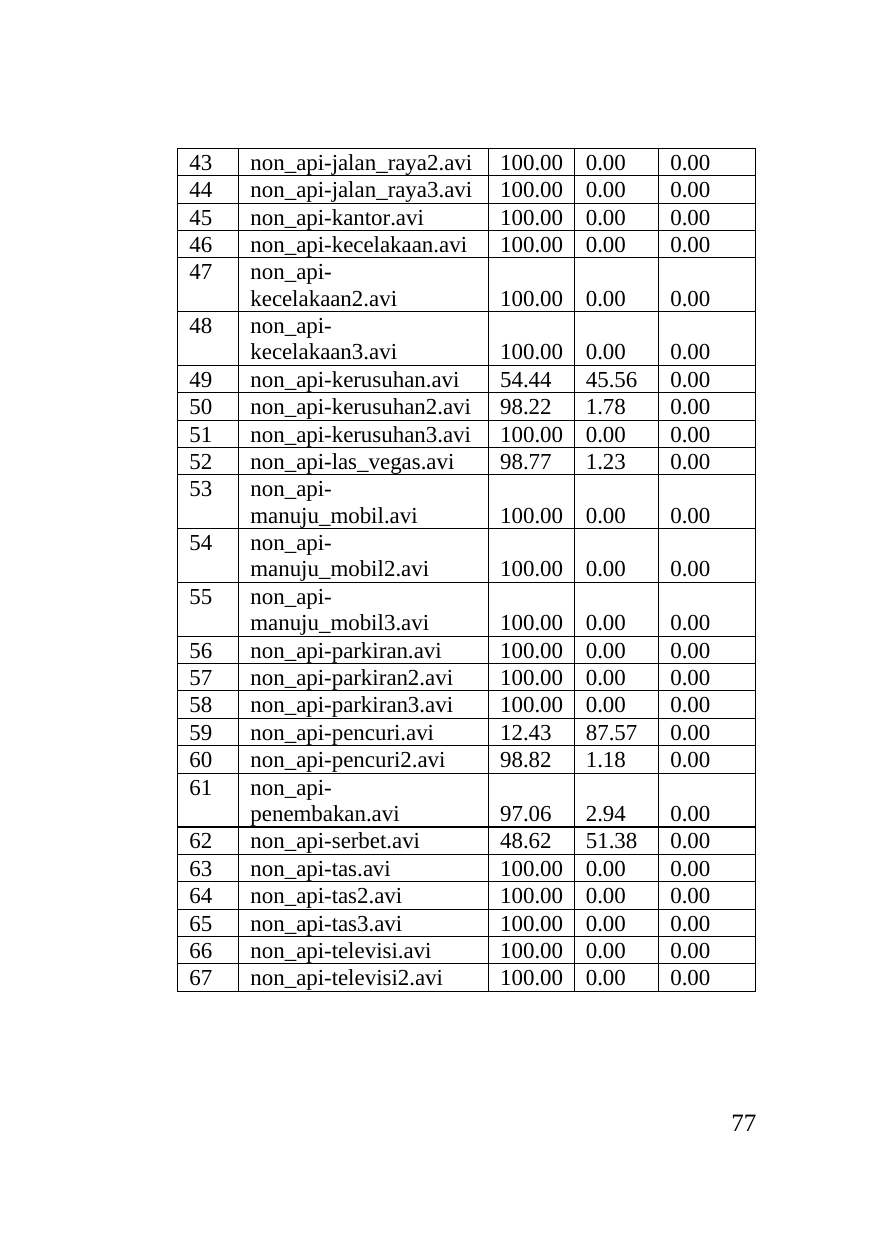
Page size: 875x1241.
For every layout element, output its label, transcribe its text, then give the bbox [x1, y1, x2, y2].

table_cell 0.00 [575, 258, 658, 311]
table_cell 0.00 [575, 149, 658, 175]
table_cell 97.06 [489, 774, 574, 826]
table_cell 0.00 [575, 231, 658, 257]
table_cell 100.00 [489, 691, 574, 718]
table_cell 66 [178, 937, 238, 963]
table_cell 0.00 [659, 475, 755, 528]
table_cell 0.00 [575, 176, 658, 202]
table_cell non_api-parkiran.avi [239, 637, 488, 663]
table_cell non_api-kerusuhan2.avi [239, 393, 488, 419]
table_cell 49 [178, 366, 238, 392]
table_cell non_api-pencuri.avi [239, 719, 488, 745]
table_cell non_api-kantor.avi [239, 204, 488, 230]
table_cell 100.00 [489, 258, 574, 311]
table_cell 0.00 [575, 204, 658, 230]
table_cell 98.77 [489, 448, 574, 474]
table_cell non_api-jalan_raya2.avi [239, 149, 488, 175]
table_cell 0.00 [659, 828, 755, 854]
table_cell 0.00 [575, 637, 658, 663]
table_cell 0.00 [659, 855, 755, 881]
table_cell non_api-tas3.avi [239, 910, 488, 936]
table_cell 53 [178, 475, 238, 528]
table_cell 44 [178, 176, 238, 202]
table_cell non_api-jalan_raya3.avi [239, 176, 488, 202]
table_cell 62 [178, 828, 238, 854]
table_cell 51 [178, 421, 238, 447]
table_cell 64 [178, 882, 238, 908]
table_cell 67 [178, 964, 238, 991]
table_cell 100.00 [489, 964, 574, 991]
table_cell 0.00 [659, 312, 755, 365]
table_cell 45 [178, 204, 238, 230]
table_cell 100.00 [489, 529, 574, 582]
table_cell 51.38 [575, 828, 658, 854]
table_cell 0.00 [659, 910, 755, 936]
table_cell 50 [178, 393, 238, 419]
table_cell 52 [178, 448, 238, 474]
table_cell 0.00 [659, 964, 755, 991]
table_cell 61 [178, 774, 238, 826]
table_cell 43 [178, 149, 238, 175]
table_cell 2.94 [575, 774, 658, 826]
table_cell non_api-kecelakaan3.avi [239, 312, 488, 365]
table_cell non_api-manuju_mobil.avi [239, 475, 488, 528]
table_cell 0.00 [659, 529, 755, 582]
table_cell 0.00 [575, 529, 658, 582]
table_cell non_api-tas.avi [239, 855, 488, 881]
table_cell non_api-kerusuhan3.avi [239, 421, 488, 447]
table_cell 45.56 [575, 366, 658, 392]
table_cell non_api-pencuri2.avi [239, 746, 488, 773]
table_cell 0.00 [575, 882, 658, 908]
table_cell 100.00 [489, 176, 574, 202]
table_cell 0.00 [659, 176, 755, 202]
table_cell 0.00 [659, 421, 755, 447]
table_cell 0.00 [659, 719, 755, 745]
table_cell 100.00 [489, 855, 574, 881]
table_cell 100.00 [489, 312, 574, 365]
table_cell 48 [178, 312, 238, 365]
table_cell 0.00 [575, 855, 658, 881]
table_cell 63 [178, 855, 238, 881]
table_cell non_api-parkiran2.avi [239, 664, 488, 690]
table_cell 100.00 [489, 149, 574, 175]
table_cell 56 [178, 637, 238, 663]
table_cell 0.00 [575, 583, 658, 636]
table_cell 0.00 [659, 204, 755, 230]
table_cell 46 [178, 231, 238, 257]
table_cell non_api-kecelakaan.avi [239, 231, 488, 257]
table_cell 12.43 [489, 719, 574, 745]
table_cell 0.00 [659, 258, 755, 311]
table_cell 0.00 [659, 231, 755, 257]
table_cell 0.00 [659, 882, 755, 908]
table_cell non_api-televisi.avi [239, 937, 488, 963]
table_cell 100.00 [489, 583, 574, 636]
table_cell non_api-televisi2.avi [239, 964, 488, 991]
table_cell 100.00 [489, 937, 574, 963]
table_cell 1.18 [575, 746, 658, 773]
table_cell 65 [178, 910, 238, 936]
table_cell non_api-kecelakaan2.avi [239, 258, 488, 311]
table_cell 0.00 [659, 937, 755, 963]
table_cell 0.00 [575, 475, 658, 528]
table_cell 0.00 [659, 637, 755, 663]
table_cell 0.00 [575, 664, 658, 690]
table_cell 0.00 [659, 366, 755, 392]
table_cell non_api-kerusuhan.avi [239, 366, 488, 392]
table_cell 100.00 [489, 637, 574, 663]
table_cell 58 [178, 691, 238, 718]
table_cell 0.00 [659, 448, 755, 474]
table_cell 1.23 [575, 448, 658, 474]
table_cell 100.00 [489, 664, 574, 690]
table_cell 0.00 [659, 149, 755, 175]
table_cell 100.00 [489, 421, 574, 447]
table_cell 60 [178, 746, 238, 773]
table_cell 1.78 [575, 393, 658, 419]
table_cell non_api-manuju_mobil2.avi [239, 529, 488, 582]
table_cell 0.00 [575, 964, 658, 991]
table_cell 59 [178, 719, 238, 745]
table_cell 87.57 [575, 719, 658, 745]
table_cell 0.00 [659, 664, 755, 690]
table_cell 0.00 [575, 691, 658, 718]
table_cell 100.00 [489, 204, 574, 230]
table_cell non_api-manuju_mobil3.avi [239, 583, 488, 636]
table_cell 0.00 [575, 937, 658, 963]
table_cell 54 [178, 529, 238, 582]
table_cell 98.22 [489, 393, 574, 419]
table_cell 55 [178, 583, 238, 636]
table_cell non_api-parkiran3.avi [239, 691, 488, 718]
table_cell 0.00 [659, 393, 755, 419]
table_cell 47 [178, 258, 238, 311]
table_cell 100.00 [489, 475, 574, 528]
table_cell non_api-penembakan.avi [239, 774, 488, 826]
table_cell 0.00 [659, 774, 755, 826]
table_cell non_api-tas2.avi [239, 882, 488, 908]
table_cell non_api-las_vegas.avi [239, 448, 488, 474]
table_cell 100.00 [489, 231, 574, 257]
table_cell 54.44 [489, 366, 574, 392]
table_cell 0.00 [575, 421, 658, 447]
table_cell 98.82 [489, 746, 574, 773]
table_cell 48.62 [489, 828, 574, 854]
table_cell 0.00 [659, 746, 755, 773]
table_cell non_api-serbet.avi [239, 828, 488, 854]
table_cell 0.00 [659, 583, 755, 636]
table_cell 0.00 [575, 312, 658, 365]
table_cell 100.00 [489, 882, 574, 908]
table_cell 0.00 [575, 910, 658, 936]
table_cell 100.00 [489, 910, 574, 936]
table_cell 0.00 [659, 691, 755, 718]
table_cell 57 [178, 664, 238, 690]
